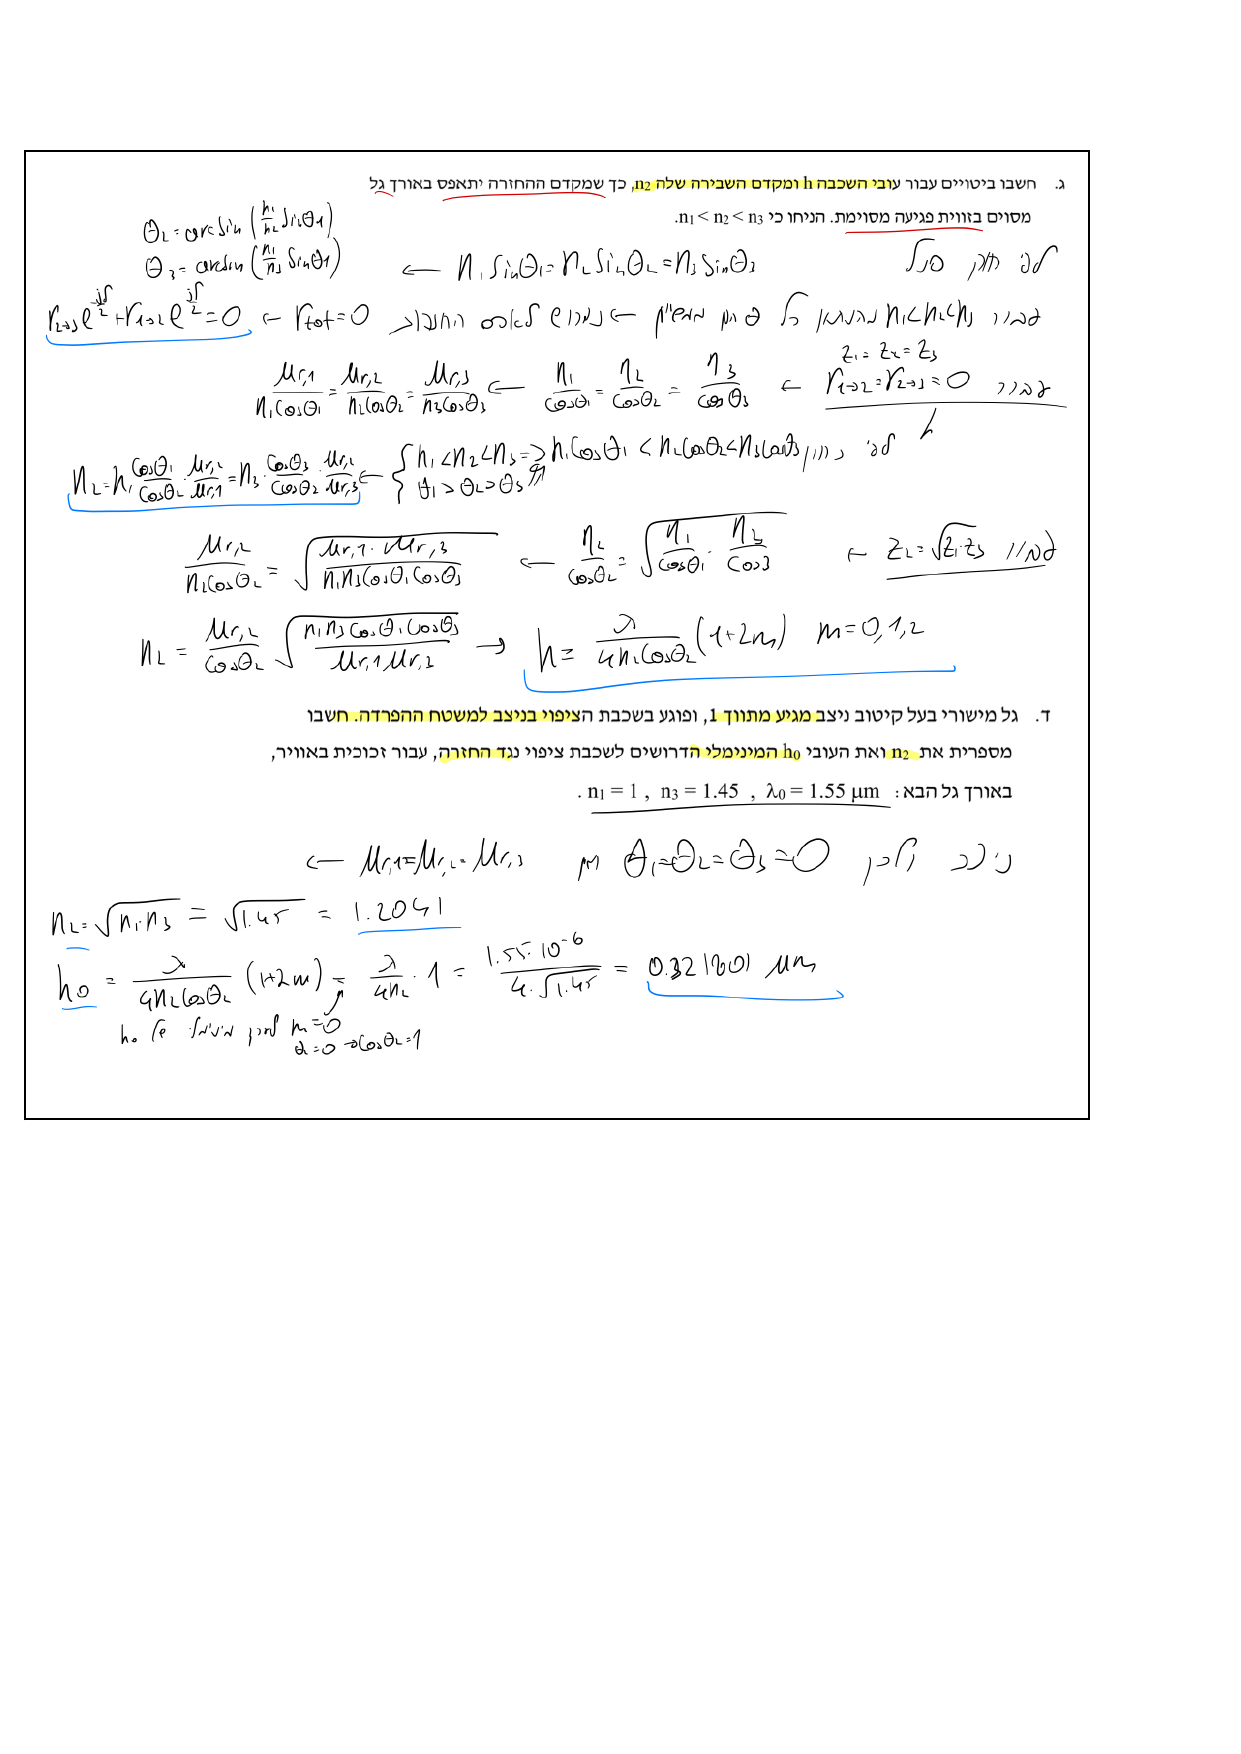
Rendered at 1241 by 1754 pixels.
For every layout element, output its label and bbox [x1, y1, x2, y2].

picture [26, 152, 1088, 1118]
